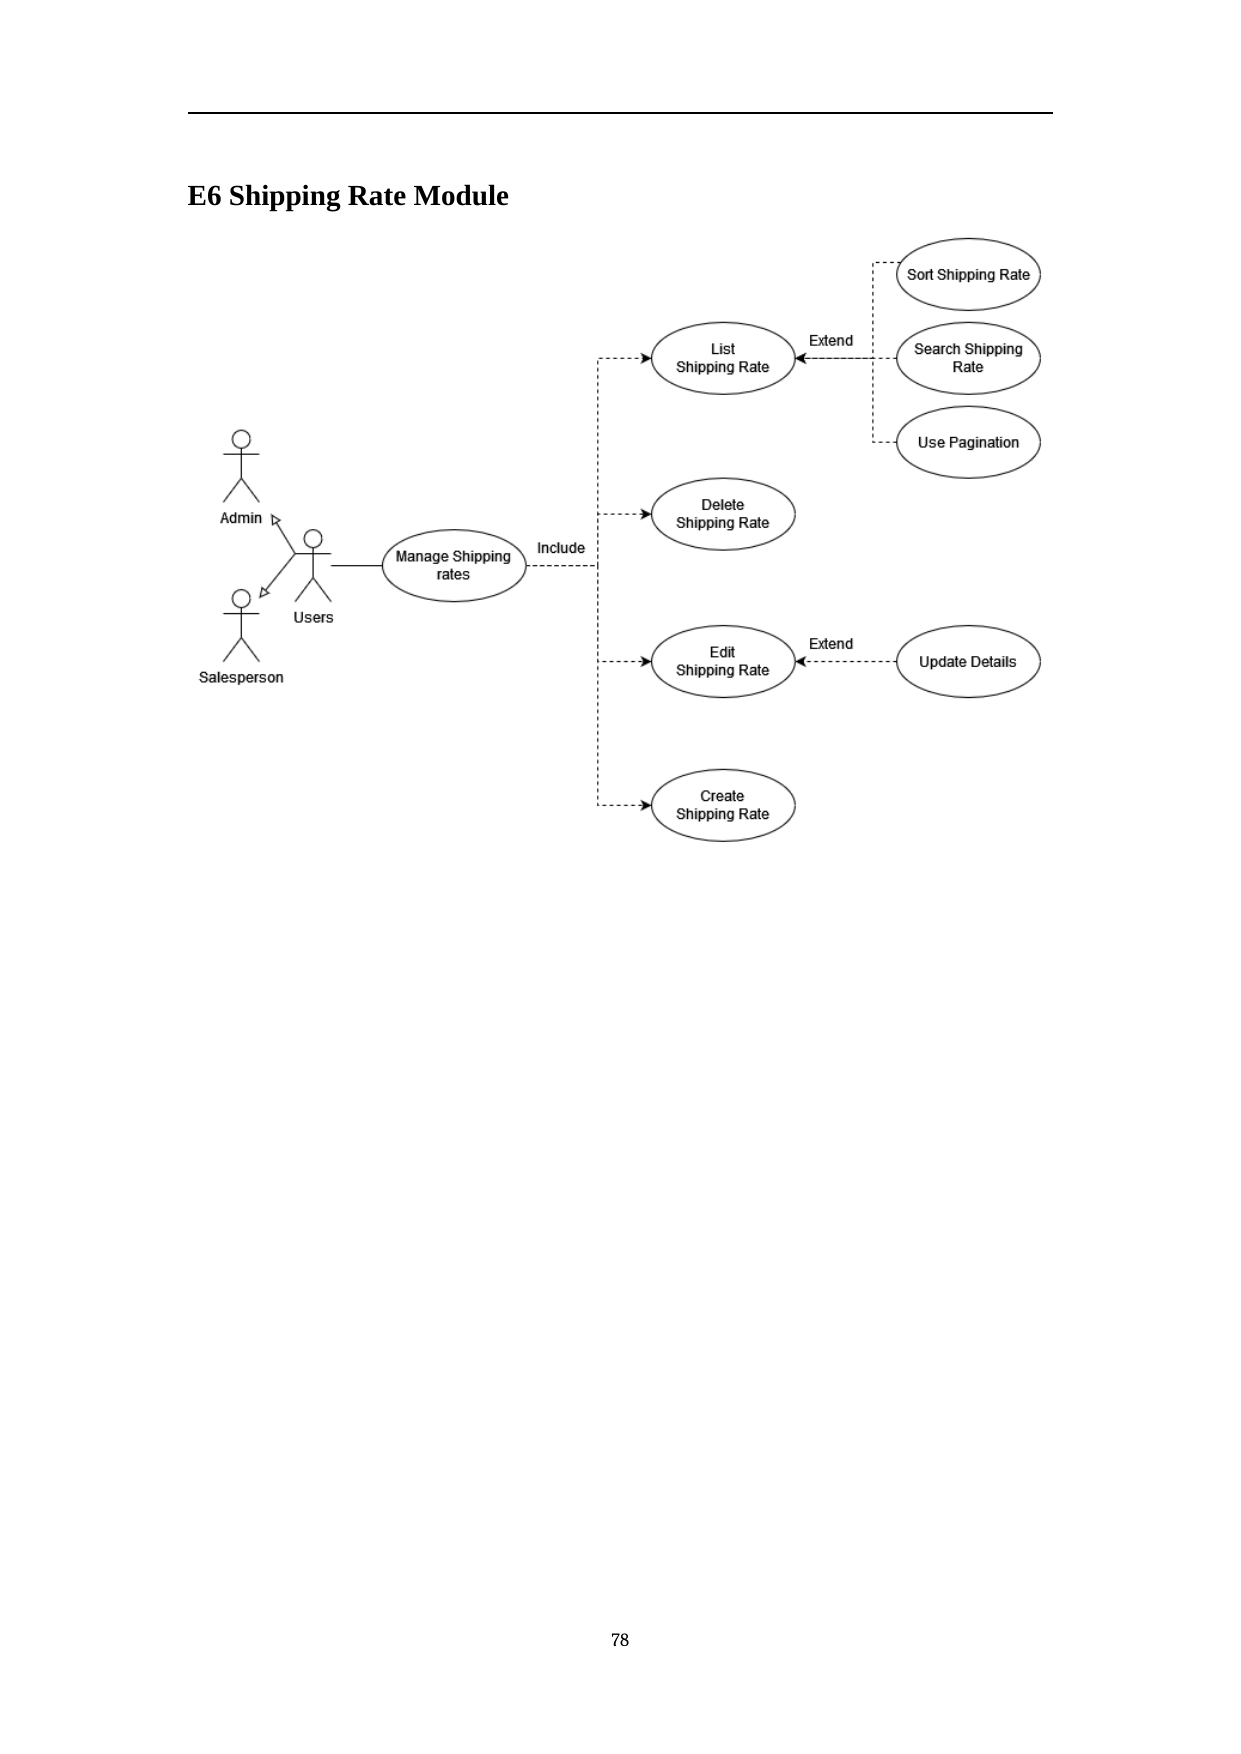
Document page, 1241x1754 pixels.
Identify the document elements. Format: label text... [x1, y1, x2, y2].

picture [187, 227, 1053, 854]
subtitle E6 Shipping Rate Module [187, 162, 1053, 227]
